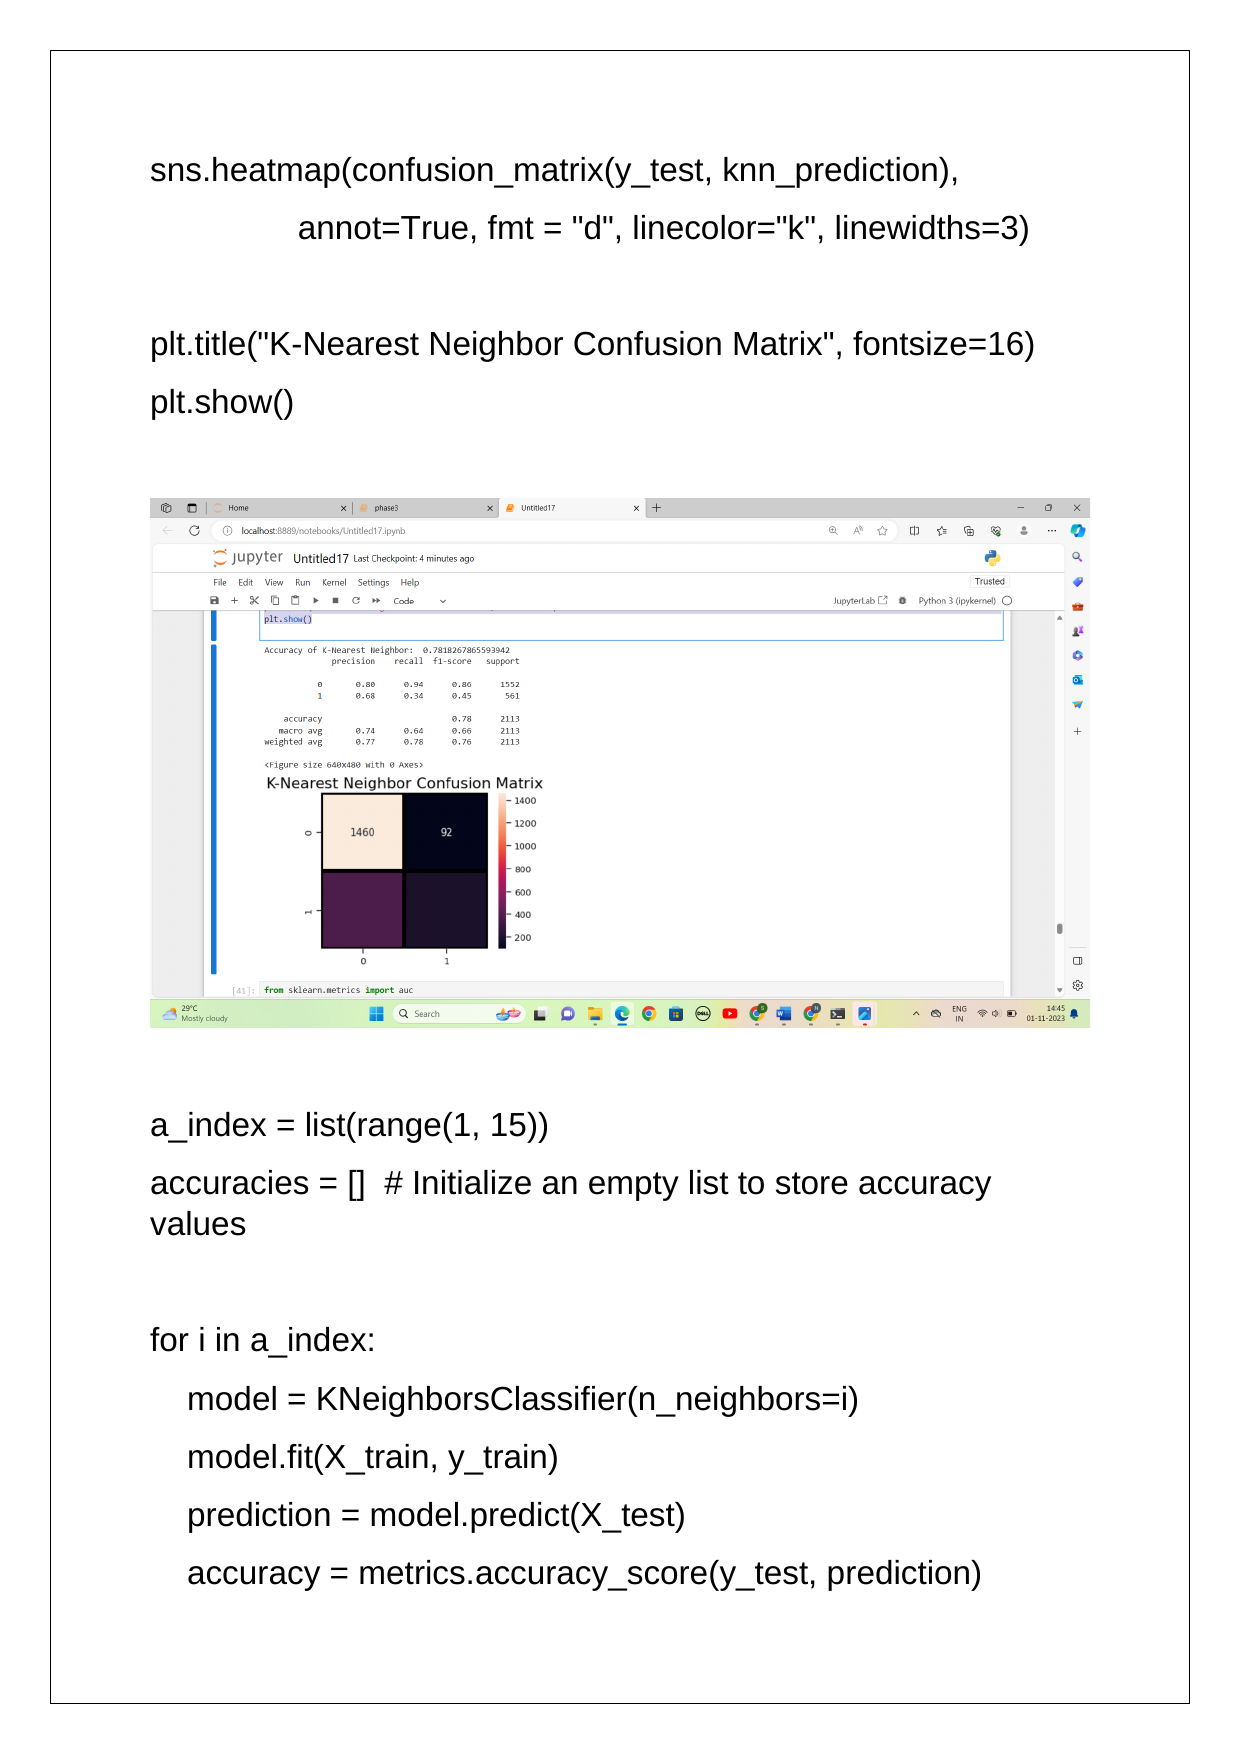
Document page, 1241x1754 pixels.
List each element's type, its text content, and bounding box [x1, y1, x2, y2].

text annot=True, fmt = "d", linecolor="k", linewidths=3) [150, 208, 1090, 247]
text accuracies = [] # Initialize an empty list to store accuracy values [150, 1163, 1090, 1243]
text sns.heatmap(confusion_matrix(y_test, knn_prediction), [150, 150, 1090, 188]
text plt.title("K-Nearest Neighbor Confusion Matrix", fontsize=16) [150, 324, 1090, 363]
text plt.show() [150, 382, 1090, 421]
text for i in a_index: [150, 1320, 1090, 1359]
text model = KNeighborsClassifier(n_neighbors=i) [150, 1378, 1090, 1417]
picture [150, 498, 1091, 1028]
text a_index = list(range(1, 15)) [150, 1104, 1090, 1143]
text accuracy = metrics.accuracy_score(y_test, prediction) [150, 1553, 1090, 1591]
text model.fit(X_train, y_train) [150, 1437, 1090, 1475]
text prediction = model.predict(X_test) [150, 1495, 1090, 1533]
